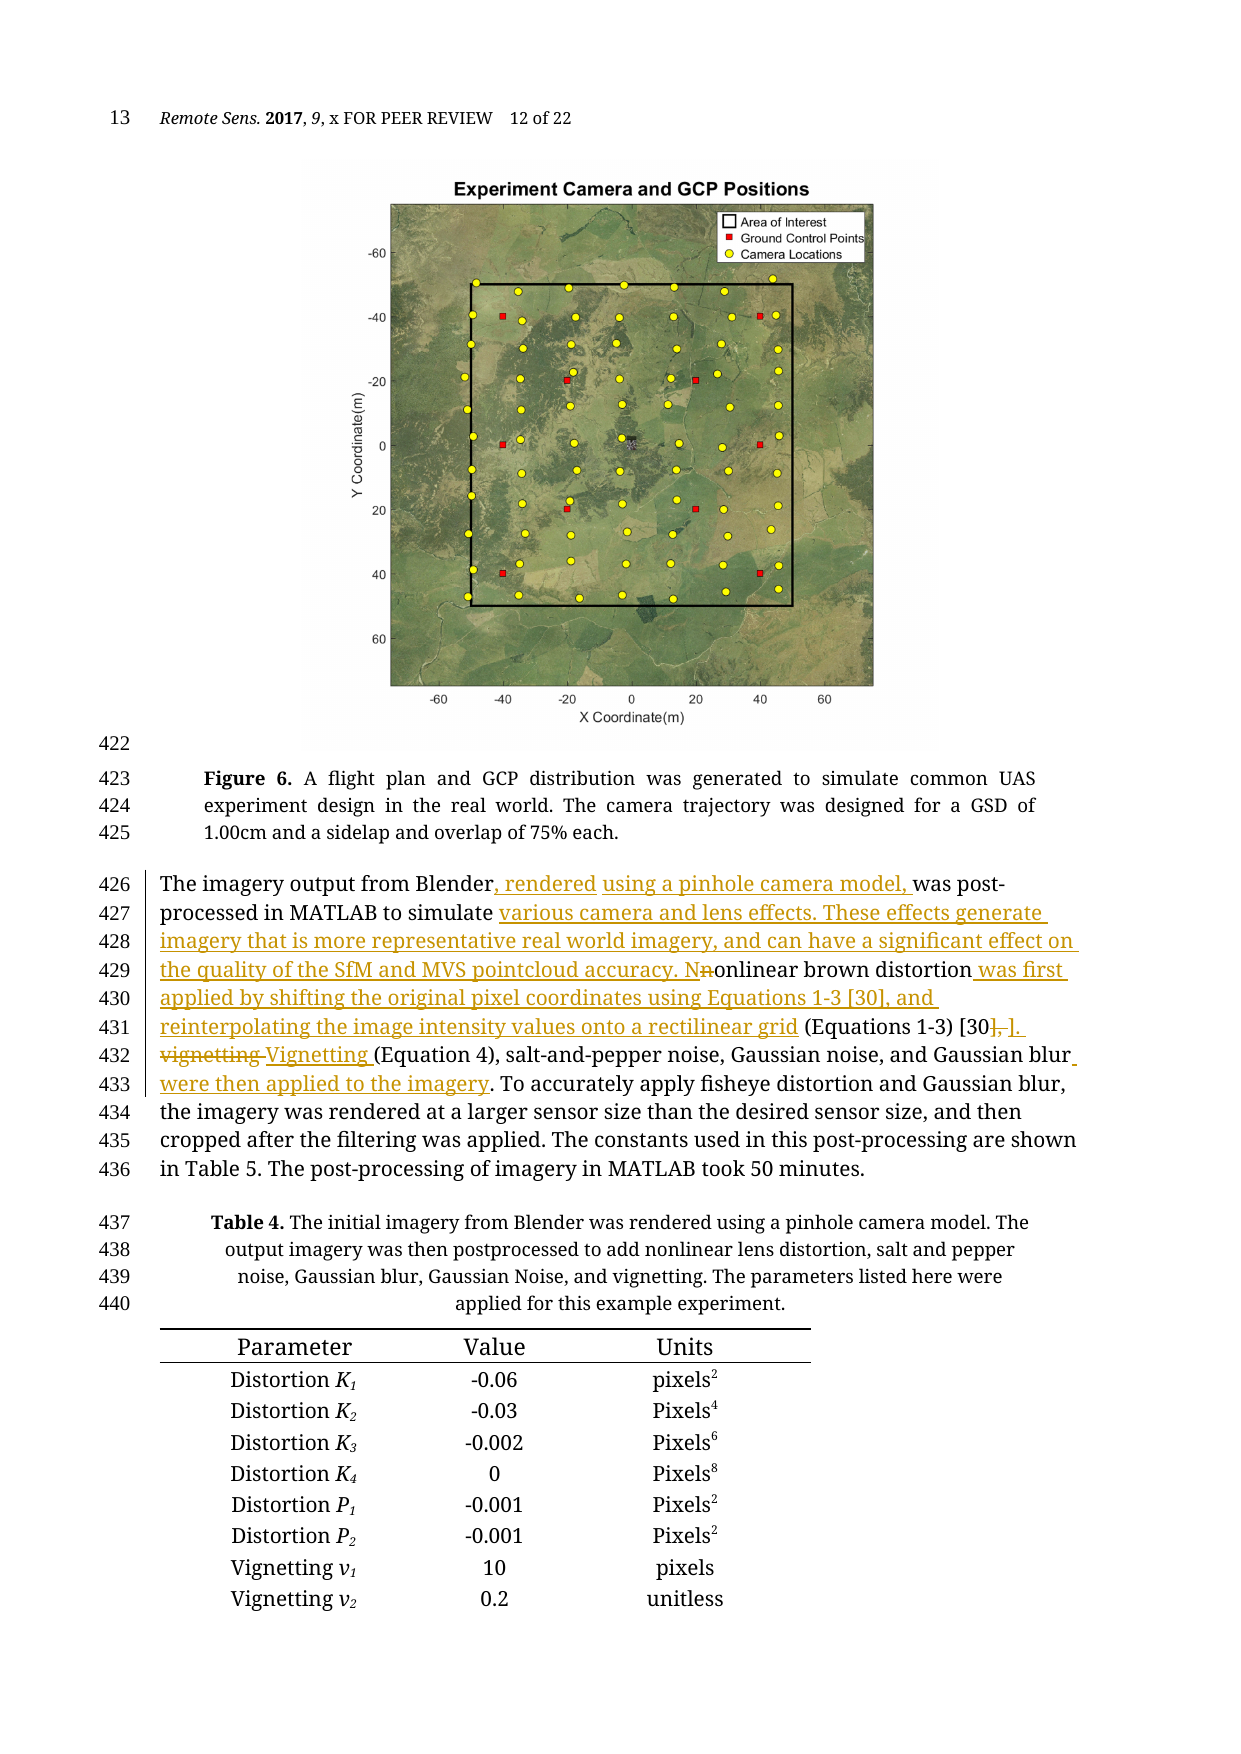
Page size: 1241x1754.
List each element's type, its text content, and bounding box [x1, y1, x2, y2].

table_cell Vignetting v1 [160, 1550, 430, 1581]
table_cell Distortion K3 [160, 1425, 430, 1456]
table_cell Distortion K4 [160, 1456, 430, 1488]
text Table 4. The initial imagery from Blender was rendered using a pinhole camera model. The output imagery was then postprocessed to add nonlinear lens distortion, salt and pepper noise, Gaussian blur, Gaussian Noise, and vignetting. The parameters listed here were applied for this example experiment. [204, 1207, 1036, 1316]
table_cell unitless [559, 1581, 811, 1613]
table_header Parameter [160, 1330, 430, 1362]
table_cell Distortion K2 [160, 1394, 430, 1425]
text Figure 6. A flight plan and GCP distribution was generated to simulate common UAS experiment design in the real world. The camera trajectory was designed for a GSD of 1.00cm and a sidelap and overlap of 75% each. [204, 763, 1036, 844]
table_cell pixels2 [559, 1363, 811, 1394]
table_cell -0.001 [430, 1519, 559, 1550]
table_cell -0.001 [430, 1488, 559, 1519]
table_cell -0.03 [430, 1394, 559, 1425]
table_cell 0 [430, 1456, 559, 1488]
table_cell Distortion K1 [160, 1363, 430, 1394]
table_header Value [430, 1330, 559, 1362]
table_cell Pixels4 [559, 1394, 811, 1425]
table_cell Pixels8 [559, 1456, 811, 1488]
table_cell Pixels2 [559, 1519, 811, 1550]
subtitle The imagery output from Blender was post-processed in MATLAB to simulate onlinear brown distortion (Equations 1-3) [30(Equation 4), salt-and-pepper noise, Gaussian noise, and Gaussian blur. To accurately apply fisheye distortion and Gaussian blur, the imagery was rendered at a larger sensor size than the desired sensor size, and then cropped after the filtering was applied. The constants used in this post-processing are shown in Table 5. The post-processing of imagery in MATLAB took 50 minutes. [159, 869, 1081, 1182]
table_cell -0.06 [430, 1363, 559, 1394]
table_cell Pixels2 [559, 1488, 811, 1519]
table_cell Distortion P1 [160, 1488, 430, 1519]
picture [301, 159, 940, 751]
table_cell pixels [559, 1550, 811, 1581]
table_header Units [559, 1330, 811, 1362]
table_cell 10 [430, 1550, 559, 1581]
table_cell 0.2 [430, 1581, 559, 1613]
table_cell Pixels6 [559, 1425, 811, 1456]
table_cell Vignetting v2 [160, 1581, 430, 1613]
table_cell Distortion P2 [160, 1519, 430, 1550]
table_cell -0.002 [430, 1425, 559, 1456]
